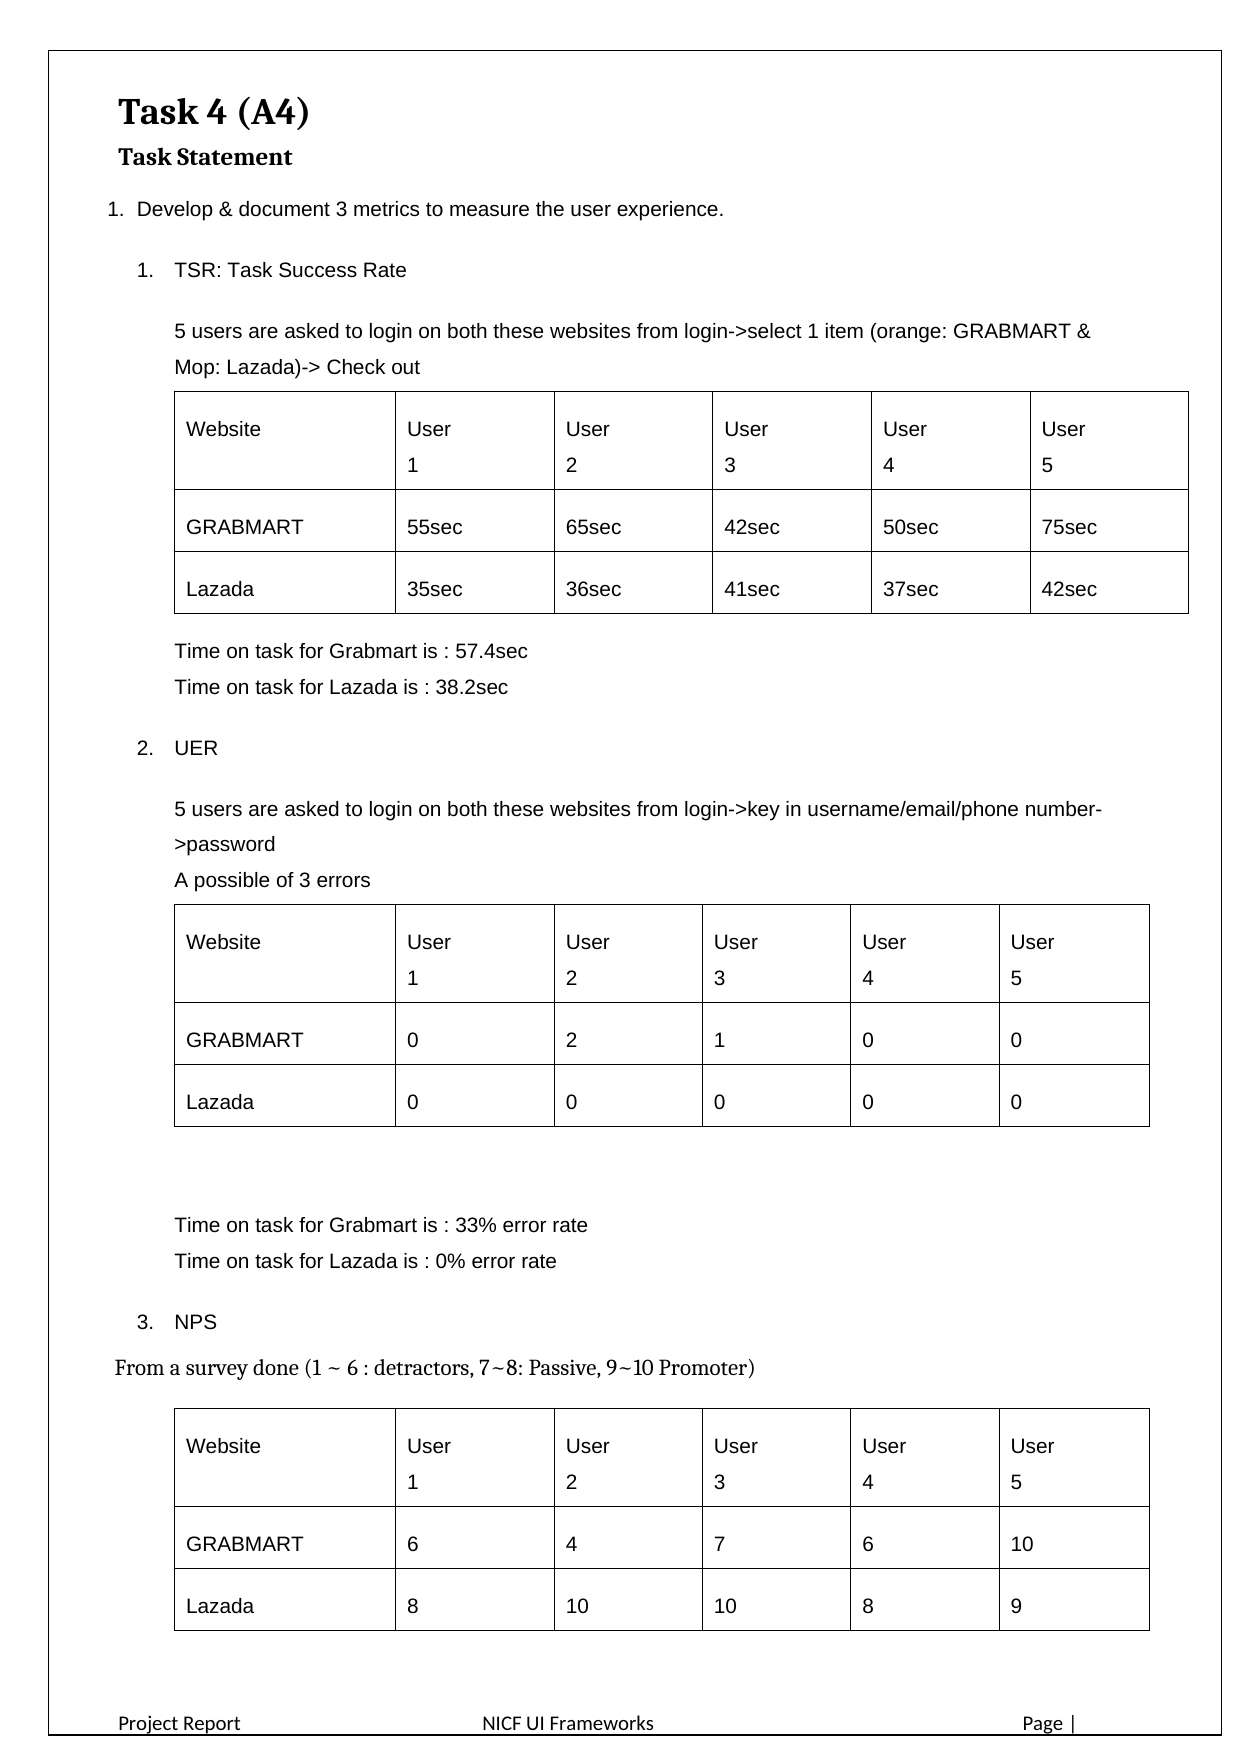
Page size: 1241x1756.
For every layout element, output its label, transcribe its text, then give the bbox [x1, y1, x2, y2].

subtitle Task Statement [118, 143, 1221, 172]
table_cell 65sec [555, 490, 712, 551]
table_cell 0 [851, 1003, 999, 1064]
table_cell 35sec [396, 552, 554, 612]
table_cell 6 [851, 1507, 999, 1568]
table_cell 0 [851, 1065, 999, 1126]
table_header Website [175, 1409, 395, 1506]
table_cell 55sec [396, 490, 554, 551]
table_cell 4 [555, 1507, 702, 1568]
table_cell 2 [555, 1003, 702, 1064]
table_cell 0 [1000, 1065, 1149, 1126]
table_cell GRABMART [175, 1507, 395, 1568]
list 5 users are asked to login on both these websites from login->key in username/email/phone number->password A possible of 3 errors [174, 796, 1141, 892]
table_cell 75sec [1031, 490, 1188, 551]
table_cell 0 [703, 1065, 850, 1126]
list Develop & document 3 metrics to measure the user experience. [107, 197, 1141, 221]
table_cell 10 [703, 1569, 850, 1630]
table_header User 5 [1000, 1409, 1149, 1506]
table_header User 1 [396, 392, 554, 488]
table_header User 3 [703, 905, 850, 1002]
table_cell 0 [396, 1065, 554, 1126]
table_header User 1 [396, 1409, 554, 1506]
list TSR: Task Success Rate [137, 258, 1141, 282]
table_header User 2 [555, 905, 702, 1002]
table_cell 8 [851, 1569, 999, 1630]
table_header Website [175, 392, 395, 488]
table_header Website [175, 905, 395, 1002]
list UER [137, 735, 1141, 759]
table_cell 1 [703, 1003, 850, 1064]
list Time on task for Grabmart is : 57.4sec Time on task for Lazada is : 38.2sec [174, 638, 1141, 698]
table_header User 4 [851, 1409, 999, 1506]
table_header User 4 [872, 392, 1030, 488]
table_cell 10 [555, 1569, 702, 1630]
table_cell 0 [1000, 1003, 1149, 1064]
table_cell Lazada [175, 552, 395, 612]
list From a survey done (1 ~ 6 : detractors, 7~8: Passive, 9~10 Promoter) [114, 1355, 1221, 1408]
list 5 users are asked to login on both these websites from login->select 1 item (orange: GRABMART & Mop: Lazada)-> Check out [174, 319, 1141, 379]
table_cell 50sec [872, 490, 1030, 551]
table_cell 7 [703, 1507, 850, 1568]
table_header User 3 [713, 392, 871, 488]
table_cell GRABMART [175, 1003, 395, 1064]
subtitle Task 4 (A4) [59, 91, 1221, 134]
table_cell 36sec [555, 552, 712, 612]
table_cell 0 [396, 1003, 554, 1064]
table_header User 5 [1031, 392, 1188, 488]
table_cell 41sec [713, 552, 871, 612]
table_cell Lazada [175, 1065, 395, 1126]
table_cell 8 [396, 1569, 554, 1630]
table_header User 2 [555, 392, 712, 488]
table_cell 6 [396, 1507, 554, 1568]
table_header User 1 [396, 905, 554, 1002]
table_cell GRABMART [175, 490, 395, 551]
table_cell 37sec [872, 552, 1030, 612]
table_cell 0 [555, 1065, 702, 1126]
table_cell 42sec [1031, 552, 1188, 612]
table_cell 42sec [713, 490, 871, 551]
table_header User 5 [1000, 905, 1149, 1002]
list NPS [137, 1310, 1141, 1334]
table_header User 2 [555, 1409, 702, 1506]
list Time on task for Grabmart is : 33% error rate Time on task for Lazada is : 0% error rate [174, 1213, 1141, 1273]
table_header User 4 [851, 905, 999, 1002]
table_cell 9 [1000, 1569, 1149, 1630]
table_cell Lazada [175, 1569, 395, 1630]
table_header User 3 [703, 1409, 850, 1506]
table_cell 10 [1000, 1507, 1149, 1568]
